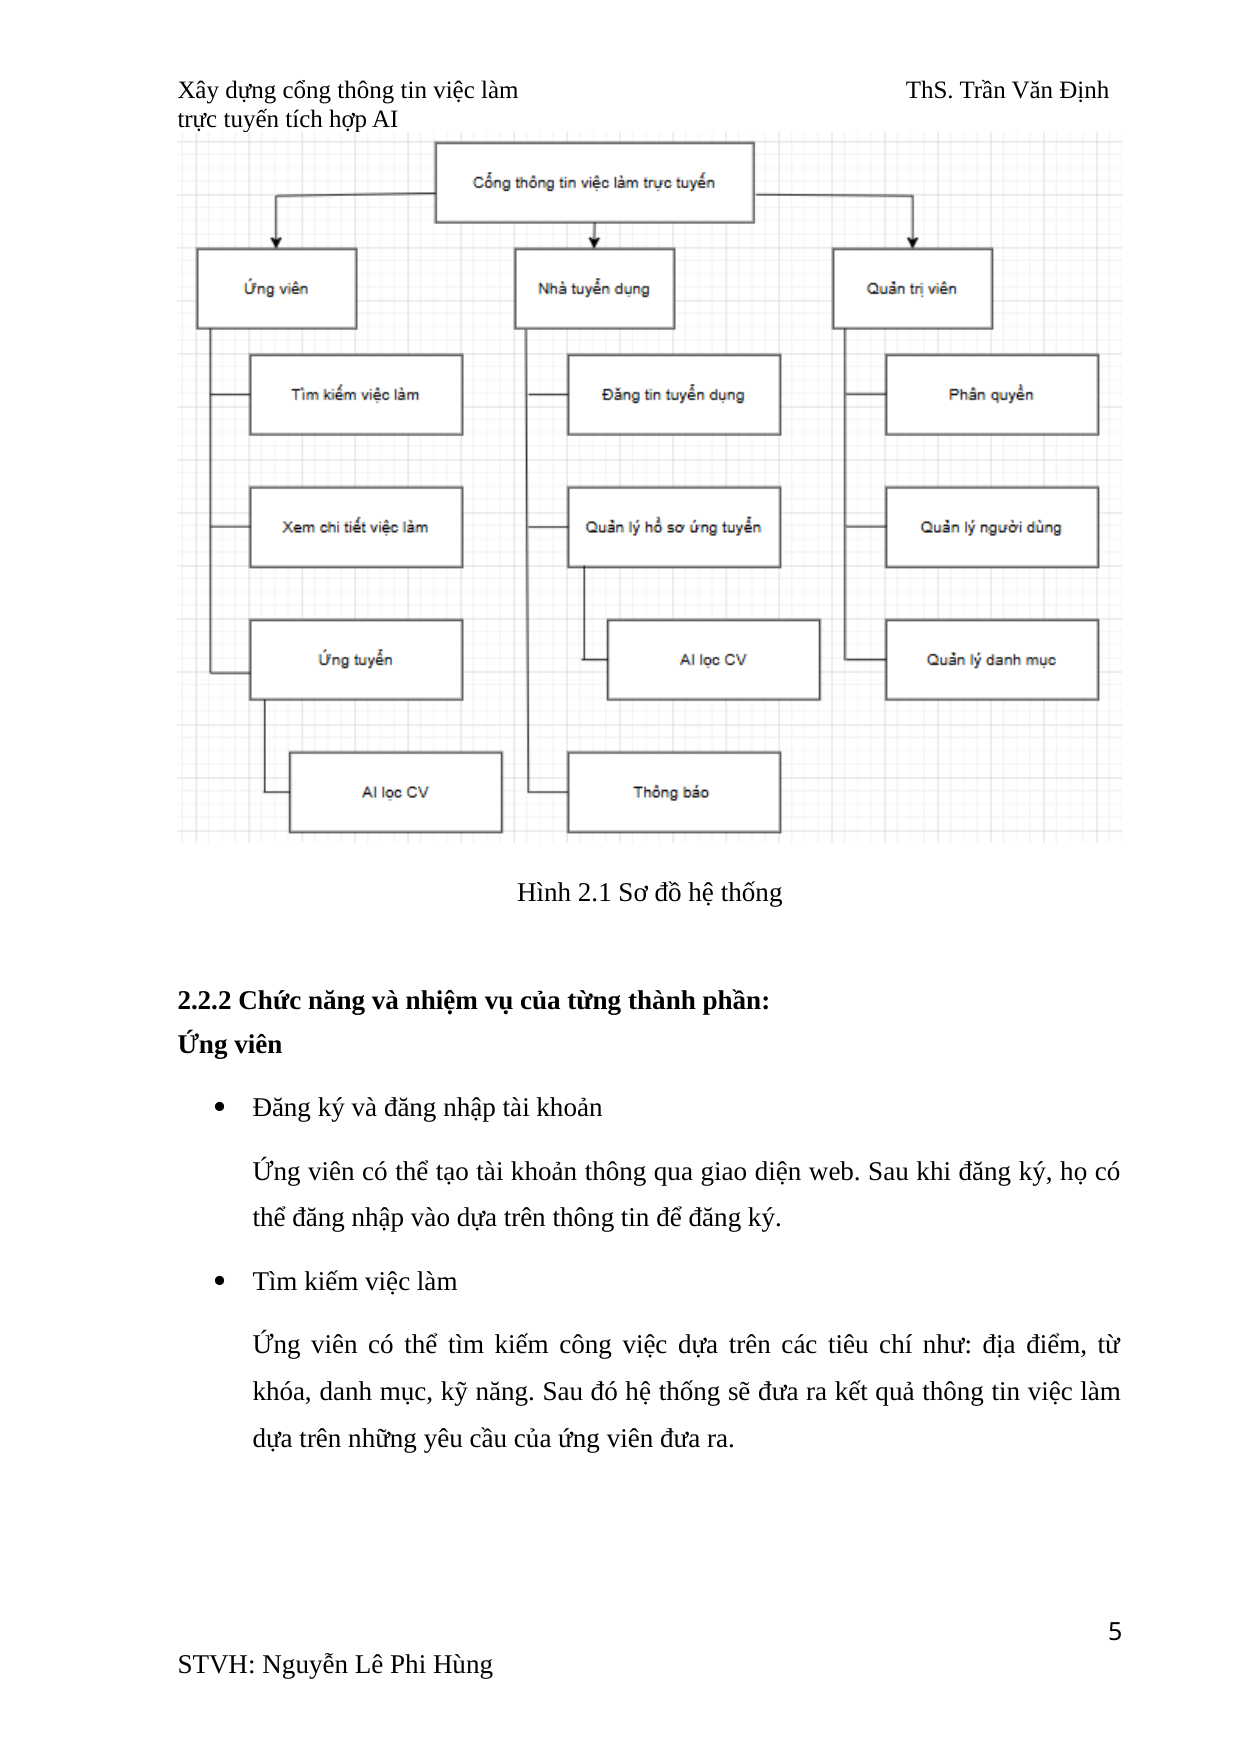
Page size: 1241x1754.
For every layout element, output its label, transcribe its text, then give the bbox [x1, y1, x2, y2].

text Hình 2.1 Sơ đồ hệ thống [177, 876, 1122, 907]
picture [177, 132, 1123, 843]
list Đăng ký và đăng nhập tài khoản [215, 1091, 1122, 1123]
list Tìm kiếm việc làm [215, 1265, 1122, 1296]
subtitle 2.2.2 Chức năng và nhiệm vụ của từng thành phần: [177, 984, 1122, 1015]
text Ứng viên [177, 1028, 1122, 1059]
text Ứng viên có thể tạo tài khoản thông qua giao diện web. Sau khi đăng ký, họ có thể đăng nhập vào dựa trên thông tin để đăng ký. [252, 1155, 1122, 1233]
text Ứng viên có thể tìm kiếm công việc dựa trên các tiêu chí như: địa điểm, từ khóa, danh mục, kỹ năng. Sau đó hệ thống sẽ đưa ra kết quả thông tin việc làm dựa trên những yêu cầu của ứng viên đưa ra. [252, 1328, 1122, 1453]
